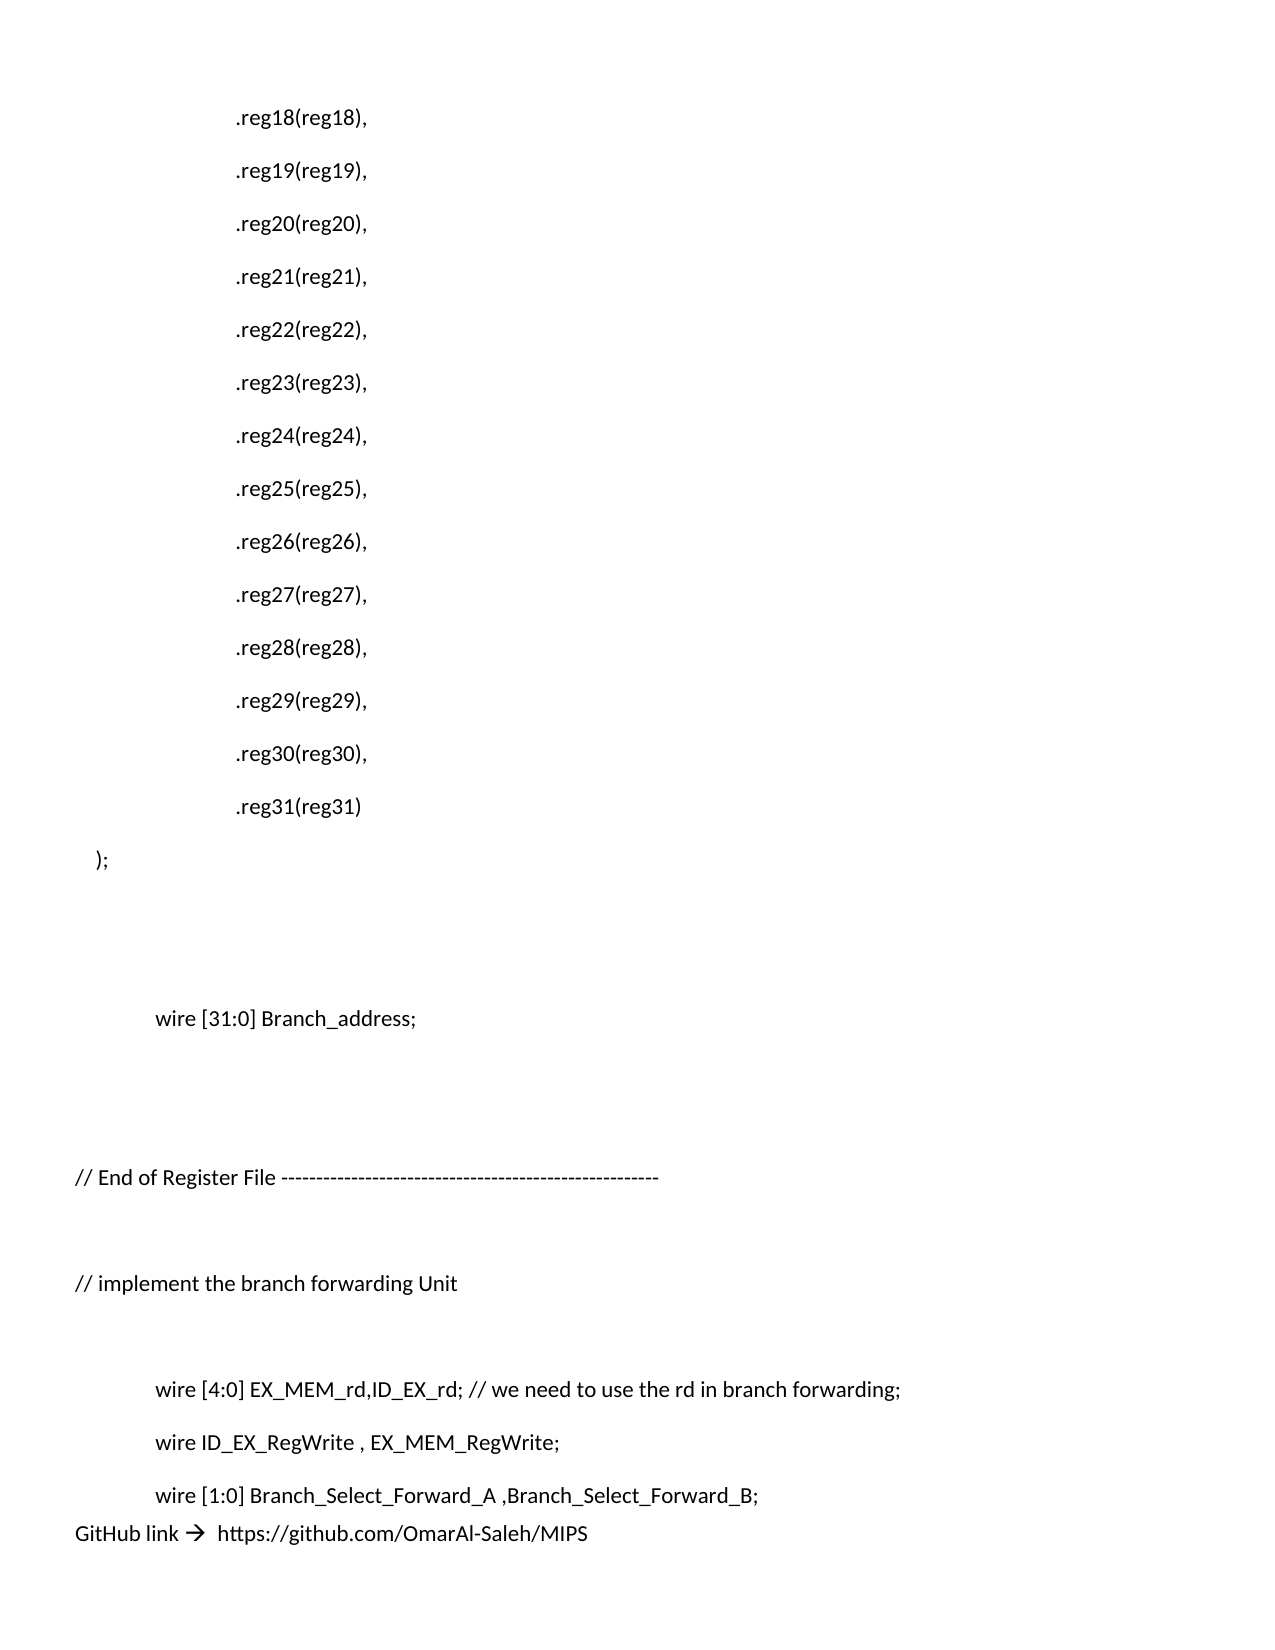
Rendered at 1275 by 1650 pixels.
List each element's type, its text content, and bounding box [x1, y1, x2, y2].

text // End of Register File ------------------------------------------------------ [75, 1163, 1200, 1191]
text .reg24(reg24), [75, 421, 1200, 449]
text .reg19(reg19), [75, 156, 1200, 184]
text .reg23(reg23), [75, 368, 1200, 396]
text wire [1:0] Branch_Select_Forward_A ,Branch_Select_Forward_B; [75, 1482, 1200, 1509]
text .reg30(reg30), [75, 739, 1200, 767]
text .reg28(reg28), [75, 633, 1200, 661]
text .reg25(reg25), [75, 474, 1200, 502]
text wire [4:0] EX_MEM_rd,ID_EX_rd; // we need to use the rd in branch forwarding; [75, 1376, 1200, 1403]
text .reg20(reg20), [75, 209, 1200, 237]
text wire ID_EX_RegWrite , EX_MEM_RegWrite; [75, 1428, 1200, 1457]
text wire [31:0] Branch_address; [75, 1004, 1200, 1032]
text .reg22(reg22), [75, 315, 1200, 343]
text .reg18(reg18), [75, 103, 1200, 131]
text ); [75, 845, 1200, 873]
text .reg27(reg27), [75, 580, 1200, 608]
text .reg31(reg31) [75, 792, 1200, 820]
text // implement the branch forwarding Unit [75, 1269, 1200, 1297]
text .reg21(reg21), [75, 262, 1200, 290]
text .reg29(reg29), [75, 686, 1200, 714]
text .reg26(reg26), [75, 527, 1200, 555]
